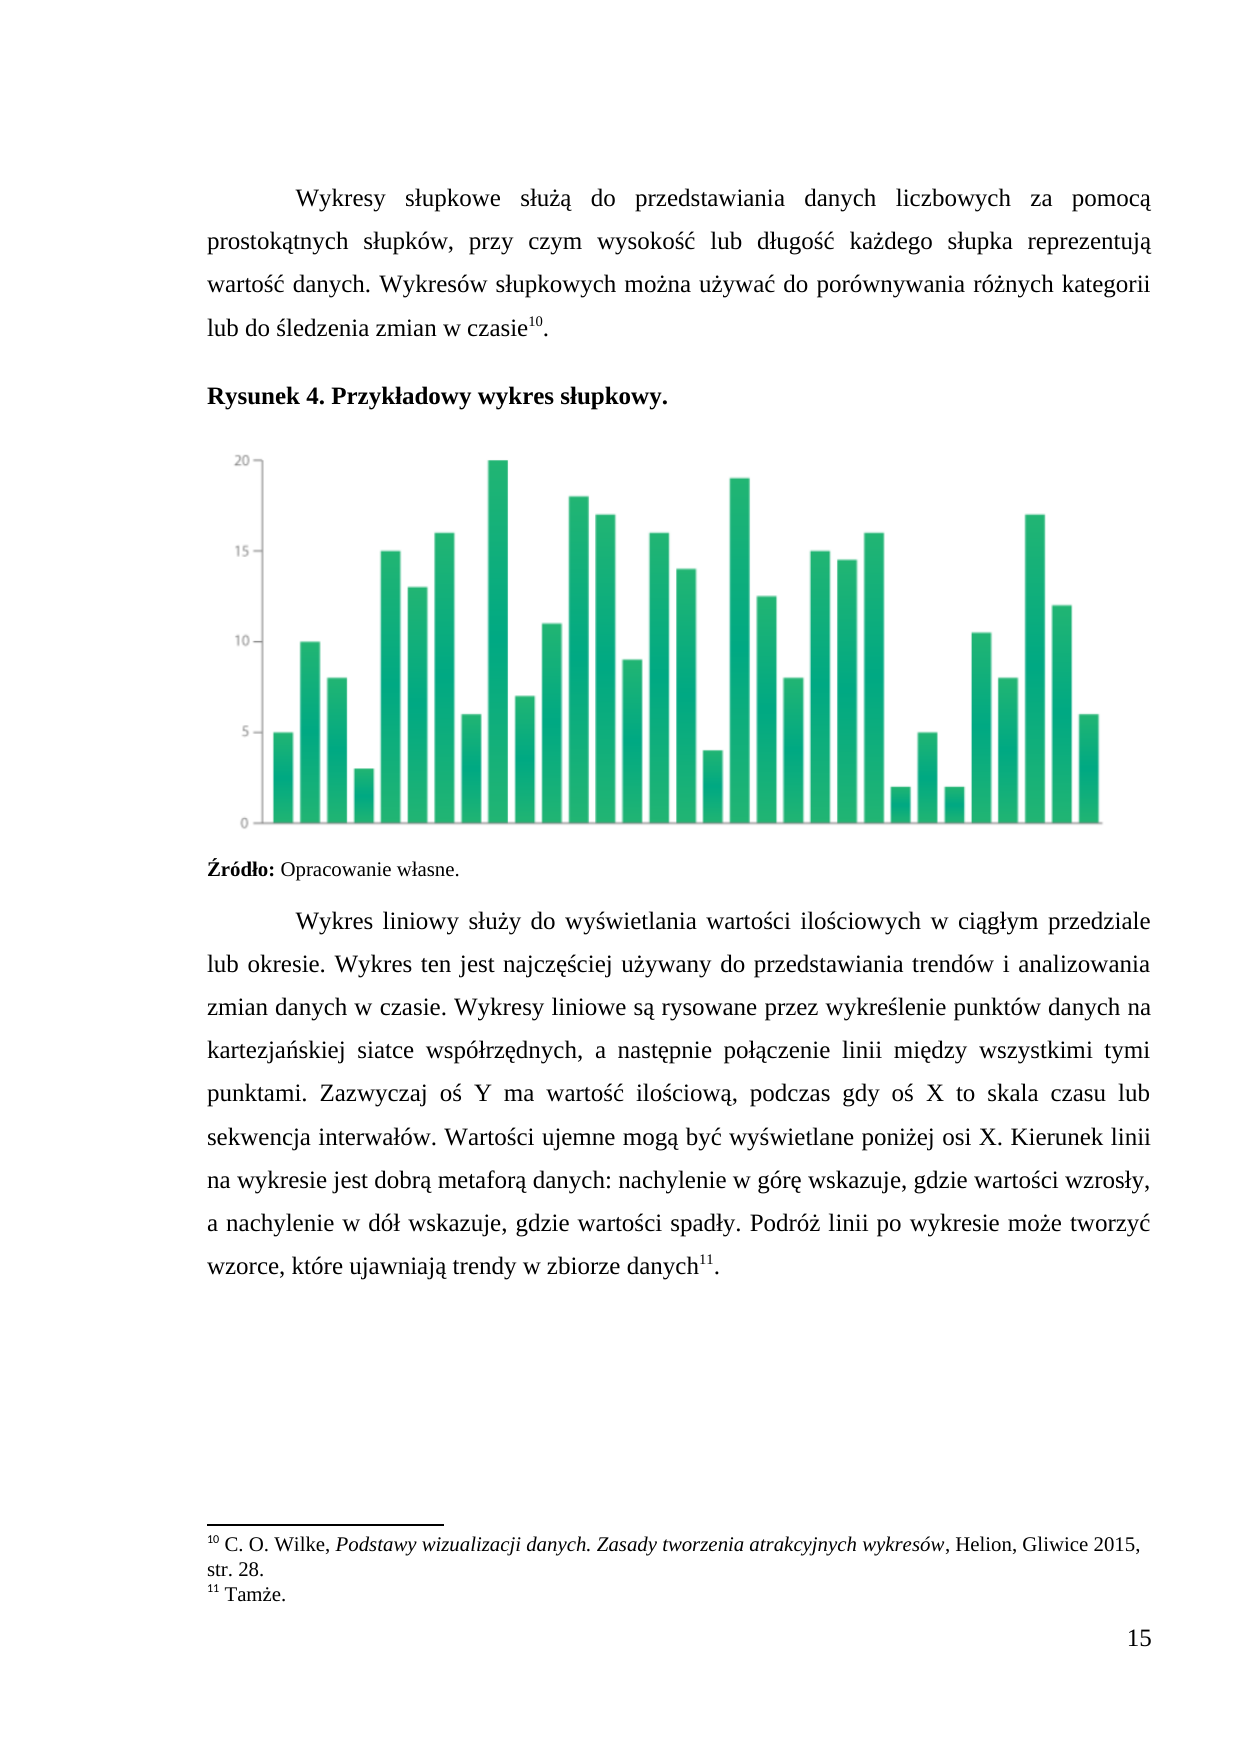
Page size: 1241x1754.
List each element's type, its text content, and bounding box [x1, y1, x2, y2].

text Rysunek 4. Przykładowy wykres słupkowy. [207, 381, 1152, 409]
picture [206, 434, 1128, 843]
text Wykresy słupkowe służą do przedstawiania danych liczbowych za pomocą prostokątnych słupków, przy czym wysokość lub długość każdego słupka reprezentują wartość danych. Wykresów słupkowych można używać do porównywania różnych kategorii lub do śledzenia zmian w czasie. [207, 183, 1152, 341]
text Źródło: Opracowanie własne. [207, 857, 1152, 881]
text Wykres liniowy służy do wyświetlania wartości ilościowych w ciągłym przedziale lub okresie. Wykres ten jest najczęściej używany do przedstawiania trendów i analizowania zmian danych w czasie. Wykresy liniowe są rysowane przez wykreślenie punktów danych na kartezjańskiej siatce współrzędnych, a następnie połączenie linii między wszystkimi tymi punktami. Zazwyczaj oś Y ma wartość ilościową, podczas gdy oś X to skala czasu lub sekwencja interwałów. Wartości ujemne mogą być wyświetlane poniżej osi X. Kierunek linii na wykresie jest dobrą metaforą danych: nachylenie w górę wskazuje, gdzie wartości wzrosły, a nachylenie w dół wskazuje, gdzie wartości spadły. Podróż linii po wykresie może tworzyć wzorce, które ujawniają trendy w zbiorze danych. [207, 906, 1152, 1280]
